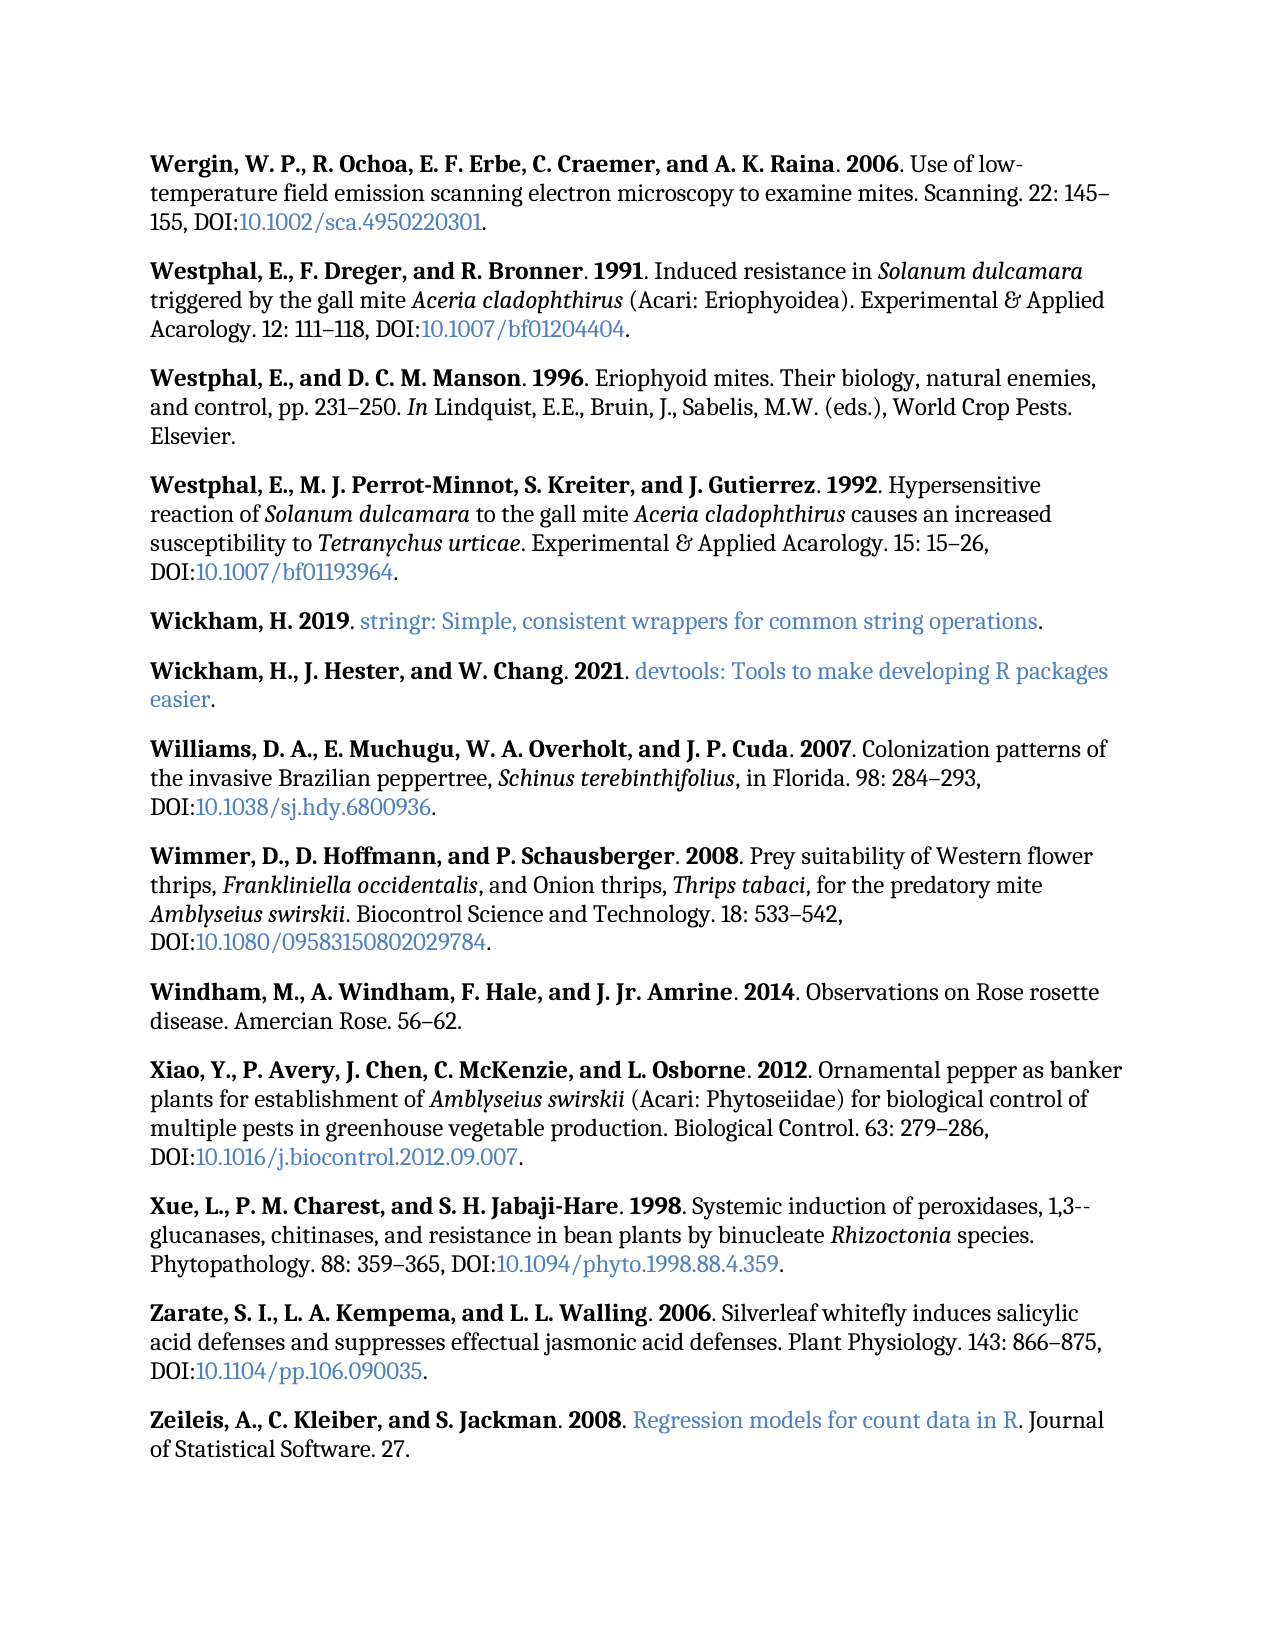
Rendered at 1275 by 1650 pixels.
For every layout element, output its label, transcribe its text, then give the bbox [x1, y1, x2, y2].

text Westphal, E., M. J. Perrot-Minnot, S. Kreiter, and J. Gutierrez. 1992. Hypersensitive reaction of Solanum dulcamara to the gall mite Aceria cladophthirus causes an increased susceptibility to Tetranychus urticae. Experimental & Applied Acarology. 15: 15–26, DOI:10.1007/bf01193964. [150, 471, 1125, 586]
text Wickham, H., J. Hester, and W. Chang. 2021. devtools: Tools to make developing R packages easier. [150, 657, 1125, 714]
text Wimmer, D., D. Hoffmann, and P. Schausberger. 2008. Prey suitability of Western flower thrips, Frankliniella occidentalis, and Onion thrips, Thrips tabaci, for the predatory mite Amblyseius swirskii. Biocontrol Science and Technology. 18: 533–542, DOI:10.1080/09583150802029784. [150, 842, 1125, 957]
text Westphal, E., F. Dreger, and R. Bronner. 1991. Induced resistance in Solanum dulcamara triggered by the gall mite Aceria cladophthirus (Acari: Eriophyoidea). Experimental & Applied Acarology. 12: 111–118, DOI:10.1007/bf01204404. [150, 257, 1125, 343]
text Zarate, S. I., L. A. Kempema, and L. L. Walling. 2006. Silverleaf whitefly induces salicylic acid defenses and suppresses effectual jasmonic acid defenses. Plant Physiology. 143: 866–875, DOI:10.1104/pp.106.090035. [150, 1299, 1125, 1385]
text Xue, L., P. M. Charest, and S. H. Jabaji-Hare. 1998. Systemic induction of peroxidases, 1,3--glucanases, chitinases, and resistance in bean plants by binucleate Rhizoctonia species. Phytopathology. 88: 359–365, DOI:10.1094/phyto.1998.88.4.359. [150, 1192, 1125, 1278]
text Xiao, Y., P. Avery, J. Chen, C. McKenzie, and L. Osborne. 2012. Ornamental pepper as banker plants for establishment of Amblyseius swirskii (Acari: Phytoseiidae) for biological control of multiple pests in greenhouse vegetable production. Biological Control. 63: 279–286, DOI:10.1016/j.biocontrol.2012.09.007. [150, 1056, 1125, 1171]
text Westphal, E., and D. C. M. Manson. 1996. Eriophyoid mites. Their biology, natural enemies, and control, pp. 231–250. In Lindquist, E.E., Bruin, J., Sabelis, M.W. (eds.), World Crop Pests. Elsevier. [150, 364, 1125, 450]
text Zeileis, A., C. Kleiber, and S. Jackman. 2008. Regression models for count data in R. Journal of Statistical Software. 27. [150, 1406, 1125, 1464]
text Wergin, W. P., R. Ochoa, E. F. Erbe, C. Craemer, and A. K. Raina. 2006. Use of low-temperature field emission scanning electron microscopy to examine mites. Scanning. 22: 145–155, DOI:10.1002/sca.4950220301. [150, 150, 1125, 236]
text Wickham, H. 2019. stringr: Simple, consistent wrappers for common string operations. [150, 607, 1125, 636]
text Williams, D. A., E. Muchugu, W. A. Overholt, and J. P. Cuda. 2007. Colonization patterns of the invasive Brazilian peppertree, Schinus terebinthifolius, in Florida. 98: 284–293, DOI:10.1038/sj.hdy.6800936. [150, 735, 1125, 821]
text Windham, M., A. Windham, F. Hale, and J. Jr. Amrine. 2014. Observations on Rose rosette disease. Amercian Rose. 56–62. [150, 978, 1125, 1035]
